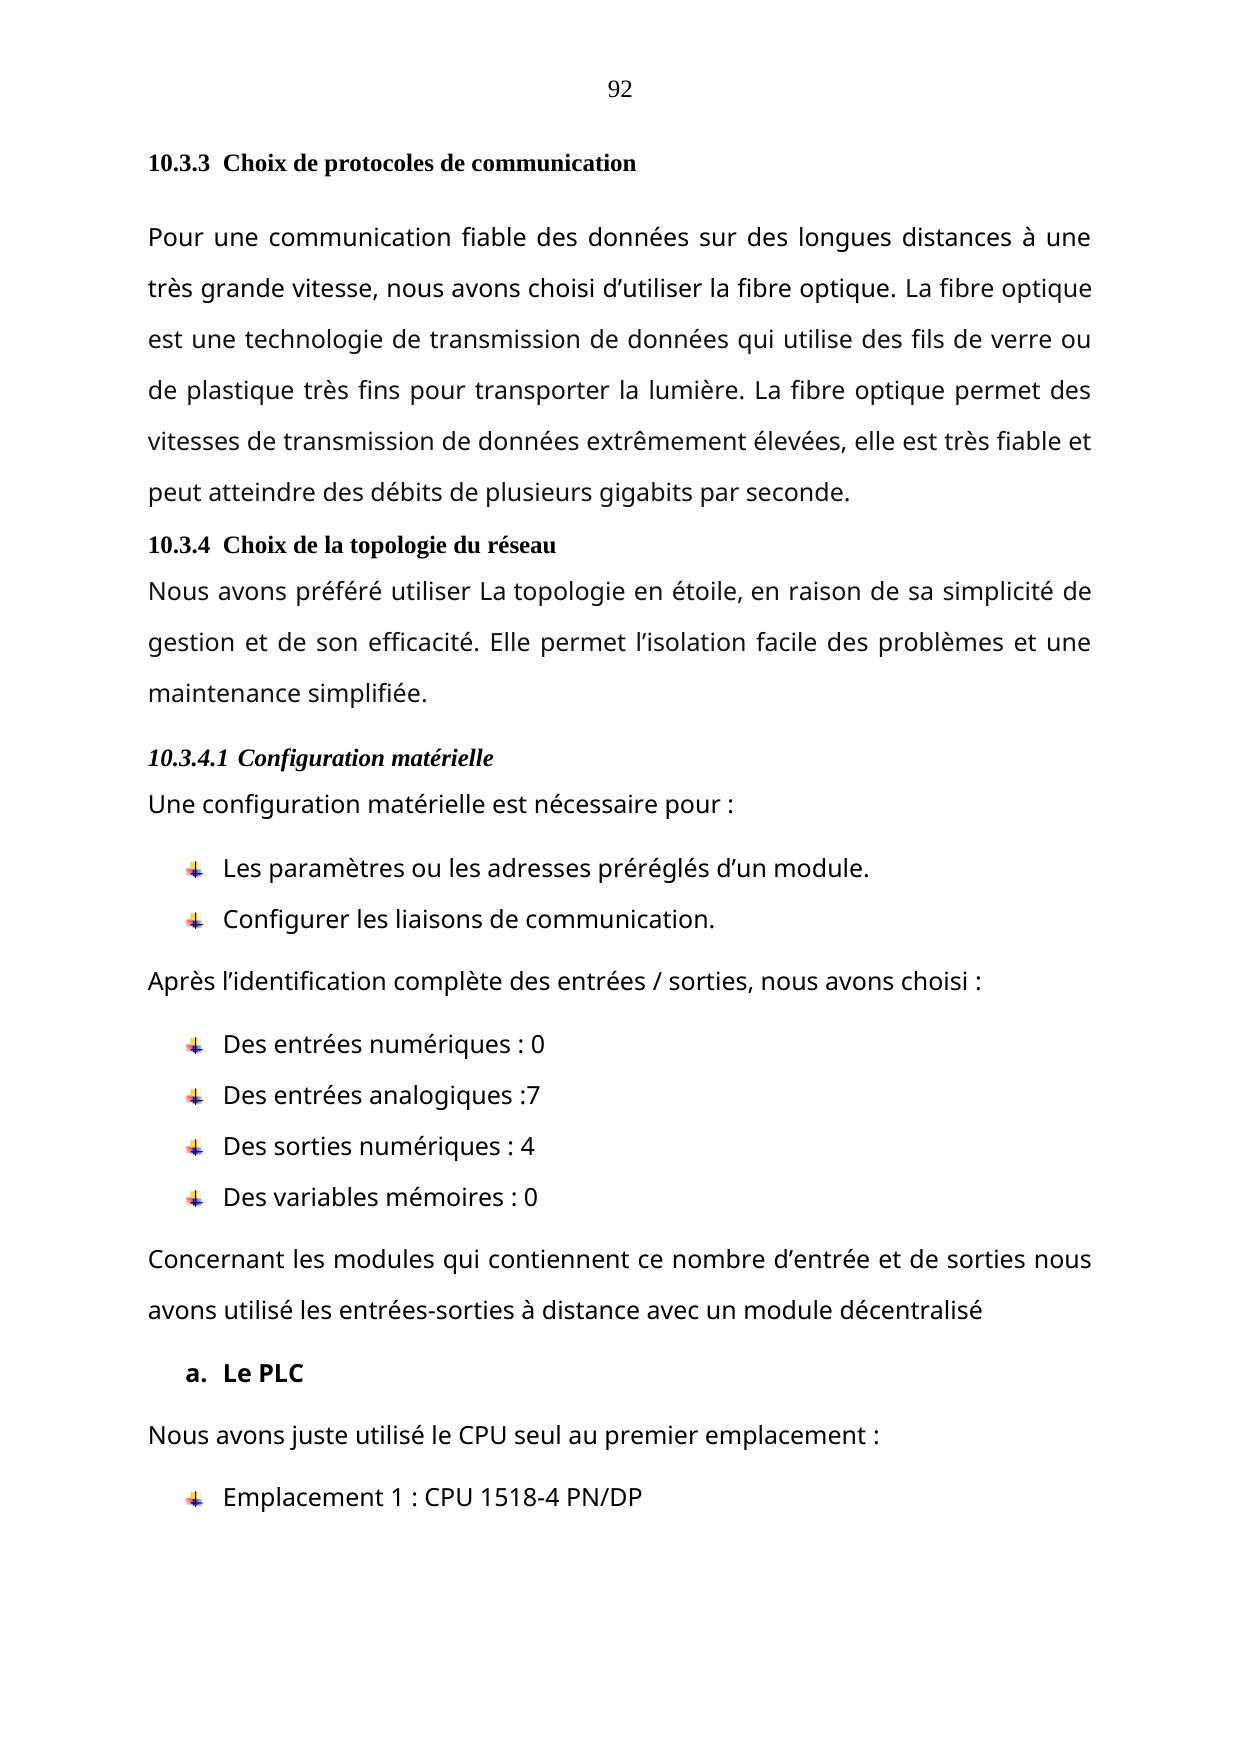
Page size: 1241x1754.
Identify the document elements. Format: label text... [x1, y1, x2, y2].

subtitle Configuration matérielle [148, 743, 1093, 772]
text Nous avons préféré utiliser La topologie en étoile, en raison de sa simplicité de gestion et de son efficacité. Elle permet l’isolation facile des problèmes et une maintenance simplifiée. [148, 573, 1093, 709]
list Des entrées analogiques :7 [185, 1077, 1086, 1111]
picture [186, 1189, 203, 1207]
list Configurer les liaisons de communication. [185, 901, 1086, 936]
list Des sorties numériques : 4 [185, 1128, 1086, 1162]
list Les paramètres ou les adresses préréglés d’un module. [185, 850, 1086, 884]
picture [186, 1087, 203, 1105]
picture [186, 1138, 203, 1156]
subtitle Choix de protocoles de communication [148, 148, 1093, 176]
picture [186, 860, 203, 878]
text Une configuration matérielle est nécessaire pour : [148, 786, 1093, 820]
list Des variables mémoires : 0 [185, 1179, 1086, 1213]
subtitle Choix de la topologie du réseau [148, 530, 1093, 559]
picture [186, 911, 203, 929]
text Pour une communication fiable des données sur des longues distances à une très grande vitesse, nous avons choisi d’utiliser la fibre optique. La fibre optique est une technologie de transmission de données qui utilise des fils de verre ou de plastique très fins pour transporter la lumière. La fibre optique permet des vitesses de transmission de données extrêmement élevées, elle est très fiable et peut atteindre des débits de plusieurs gigabits par seconde. [148, 220, 1093, 509]
list Le PLC [185, 1355, 1086, 1389]
list Des entrées numériques : 0 [185, 1026, 1086, 1060]
text Après l’identification complète des entrées / sorties, nous avons choisi : [148, 964, 1093, 998]
text Concernant les modules qui contiennent ce nombre d’entrée et de sorties nous avons utilisé les entrées-sorties à distance avec un module décentralisé [148, 1242, 1093, 1327]
text Nous avons juste utilisé le CPU seul au premier emplacement : [148, 1418, 1093, 1452]
list Emplacement 1 : CPU 1518-4 PN/DP [185, 1480, 1086, 1514]
picture [186, 1036, 203, 1054]
picture [186, 1490, 203, 1507]
